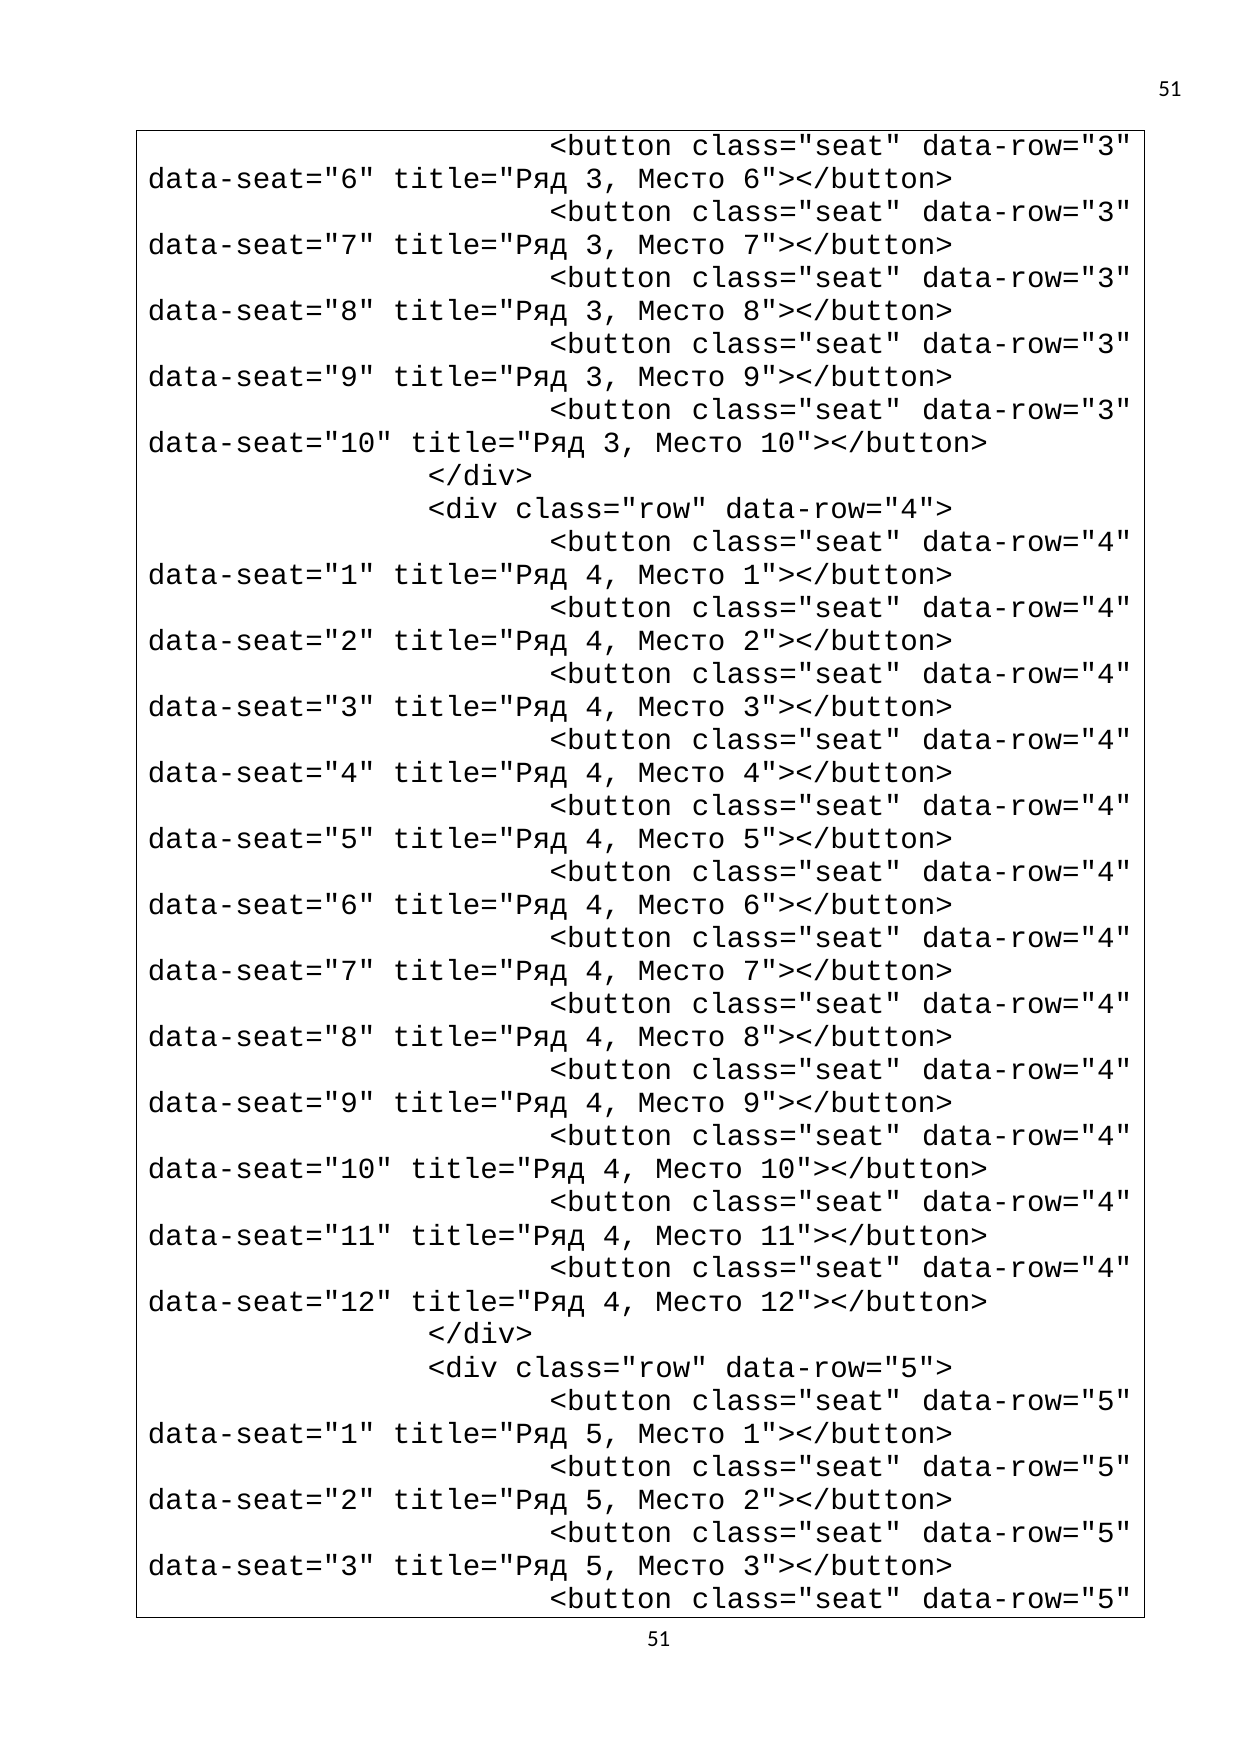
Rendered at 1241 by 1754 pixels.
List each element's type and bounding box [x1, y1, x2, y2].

table_header [137, 131, 1144, 1617]
